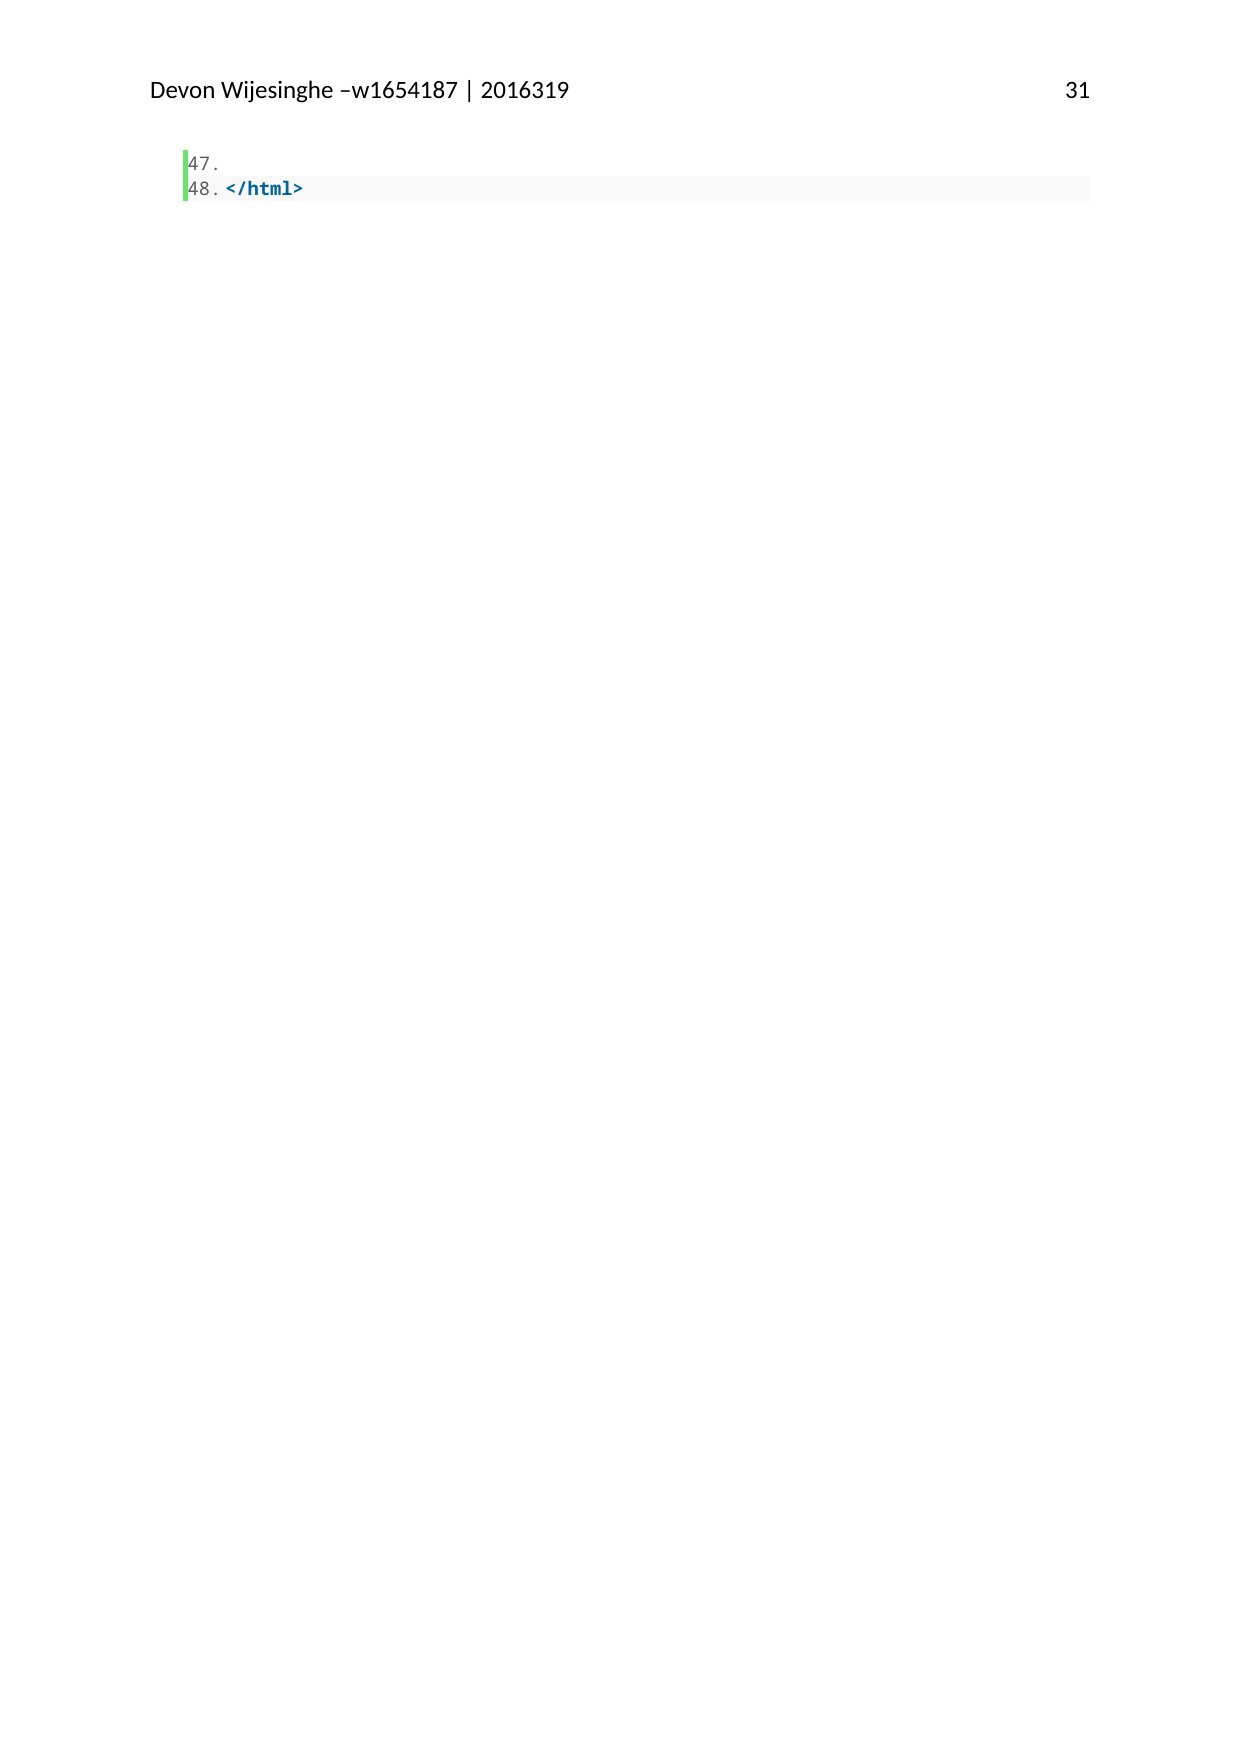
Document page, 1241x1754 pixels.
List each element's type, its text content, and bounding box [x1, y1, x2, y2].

list </html> [188, 176, 1090, 201]
